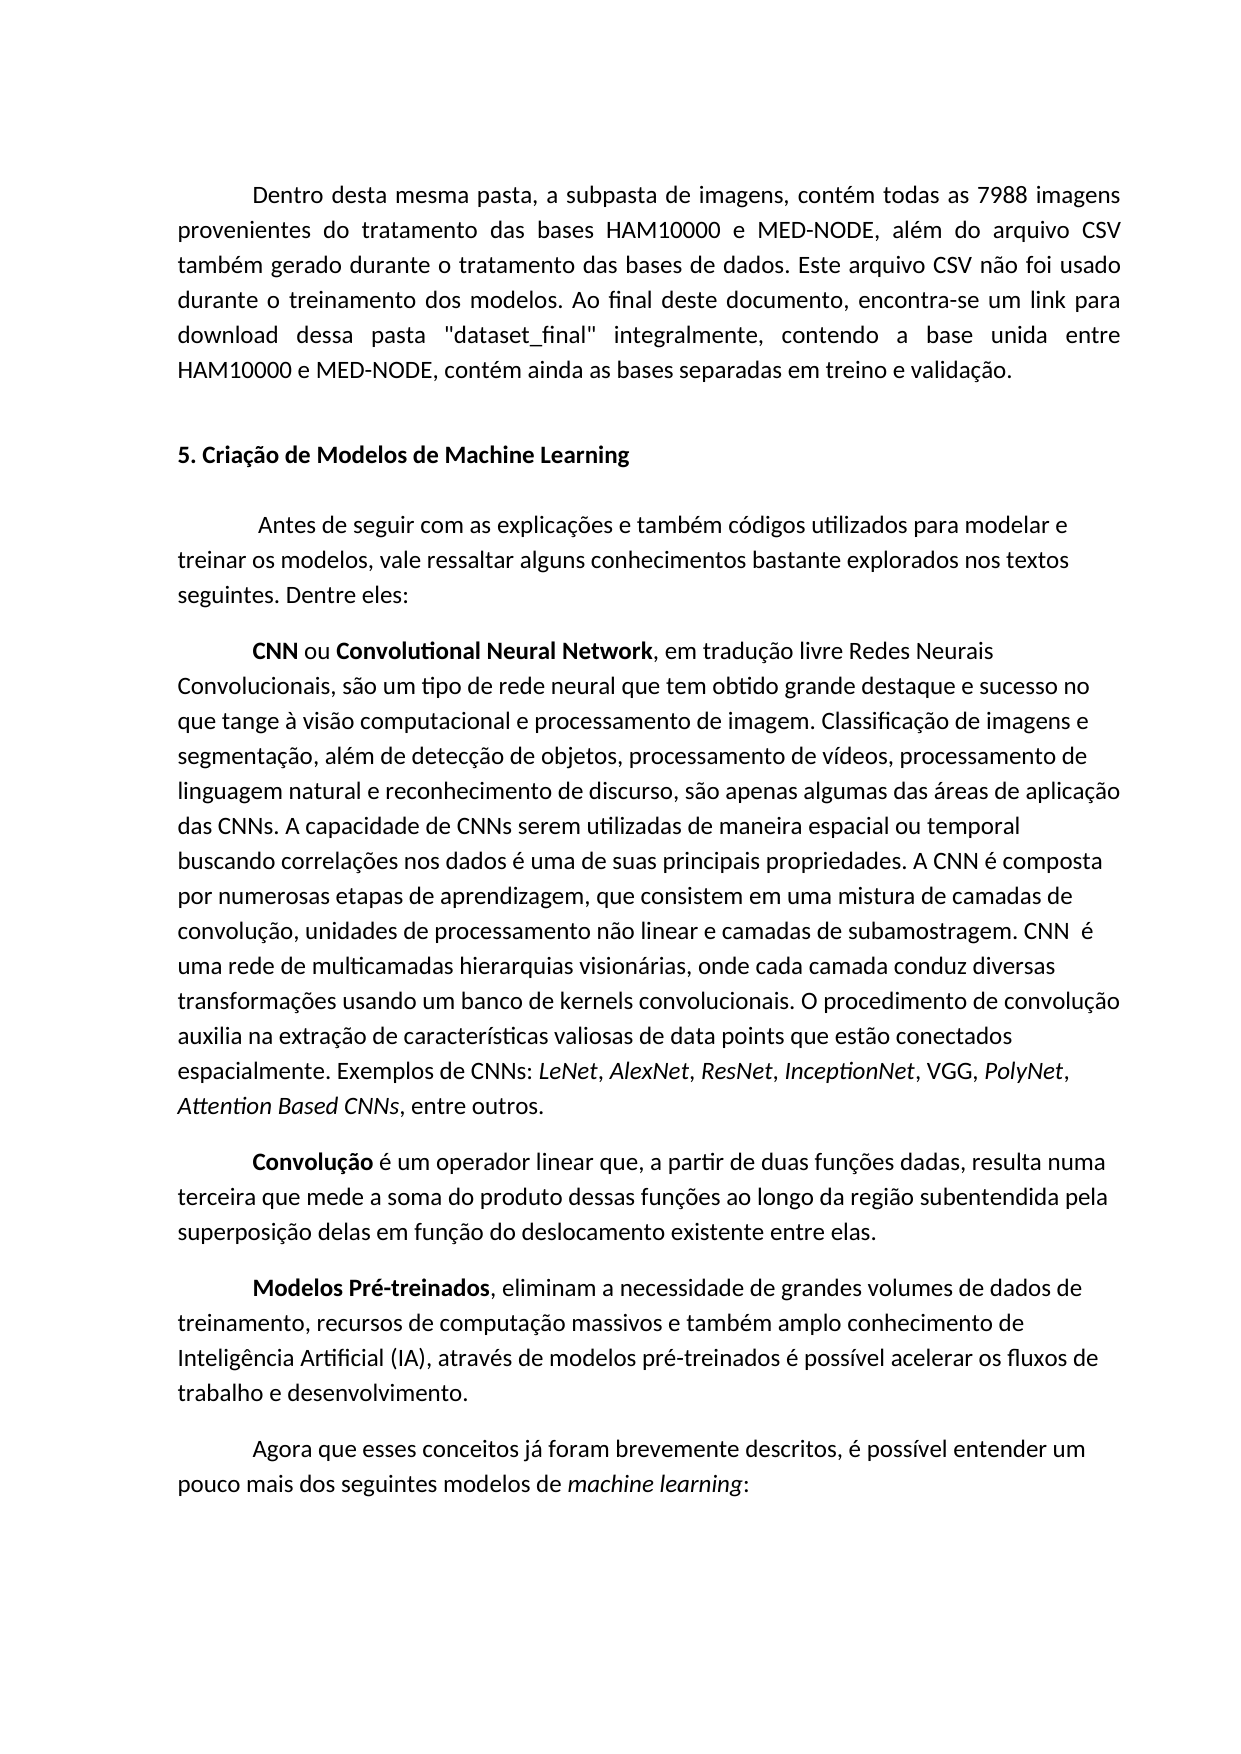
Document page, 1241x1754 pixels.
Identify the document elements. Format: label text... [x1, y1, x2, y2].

subtitle 5. Criação de Modelos de Machine Learning [177, 439, 1122, 470]
text Agora que esses conceitos já foram brevemente descritos, é possível entender um pouco mais dos seguintes modelos de machine learning: [177, 1433, 1122, 1498]
text Dentro desta mesma pasta, a subpasta de imagens, contém todas as 7988 imagens provenientes do tratamento das bases HAM10000 e MED-NODE, além do arquivo CSV também gerado durante o tratamento das bases de dados. Este arquivo CSV não foi usado durante o treinamento dos modelos. Ao final deste documento, encontra-se um link para download dessa pasta "dataset_final" integralmente, contendo a base unida entre HAM10000 e MED-NODE, contém ainda as bases separadas em treino e validação. [177, 179, 1122, 385]
text CNN ou Convolutional Neural Network, em tradução livre Redes Neurais Convolucionais, são um tipo de rede neural que tem obtido grande destaque e sucesso no que tange à visão computacional e processamento de imagem. Classificação de imagens e segmentação, além de detecção de objetos, processamento de vídeos, processamento de linguagem natural e reconhecimento de discurso, são apenas algumas das áreas de aplicação das CNNs. A capacidade de CNNs serem utilizadas de maneira espacial ou temporal buscando correlações nos dados é uma de suas principais propriedades. A CNN é composta por numerosas etapas de aprendizagem, que consistem em uma mistura de camadas de convolução, unidades de processamento não linear e camadas de subamostragem. CNN é uma rede de multicamadas hierarquias visionárias, onde cada camada conduz diversas transformações usando um banco de kernels convolucionais. O procedimento de convolução auxilia na extração de características valiosas de data points que estão conectados espacialmente. Exemplos de CNNs: LeNet, AlexNet, ResNet, InceptionNet, VGG, PolyNet, Attention Based CNNs, entre outros. [177, 635, 1122, 1121]
text Convolução é um operador linear que, a partir de duas funções dadas, resulta numa terceira que mede a soma do produto dessas funções ao longo da região subentendida pela superposição delas em função do deslocamento existente entre elas. [177, 1146, 1122, 1247]
text Modelos Pré-treinados, eliminam a necessidade de grandes volumes de dados de treinamento, recursos de computação massivos e também amplo conhecimento de Inteligência Artificial (IA), através de modelos pré-treinados é possível acelerar os fluxos de trabalho e desenvolvimento. [177, 1272, 1122, 1408]
text Antes de seguir com as explicações e também códigos utilizados para modelar e treinar os modelos, vale ressaltar alguns conhecimentos bastante explorados nos textos seguintes. Dentre eles: [177, 509, 1122, 610]
